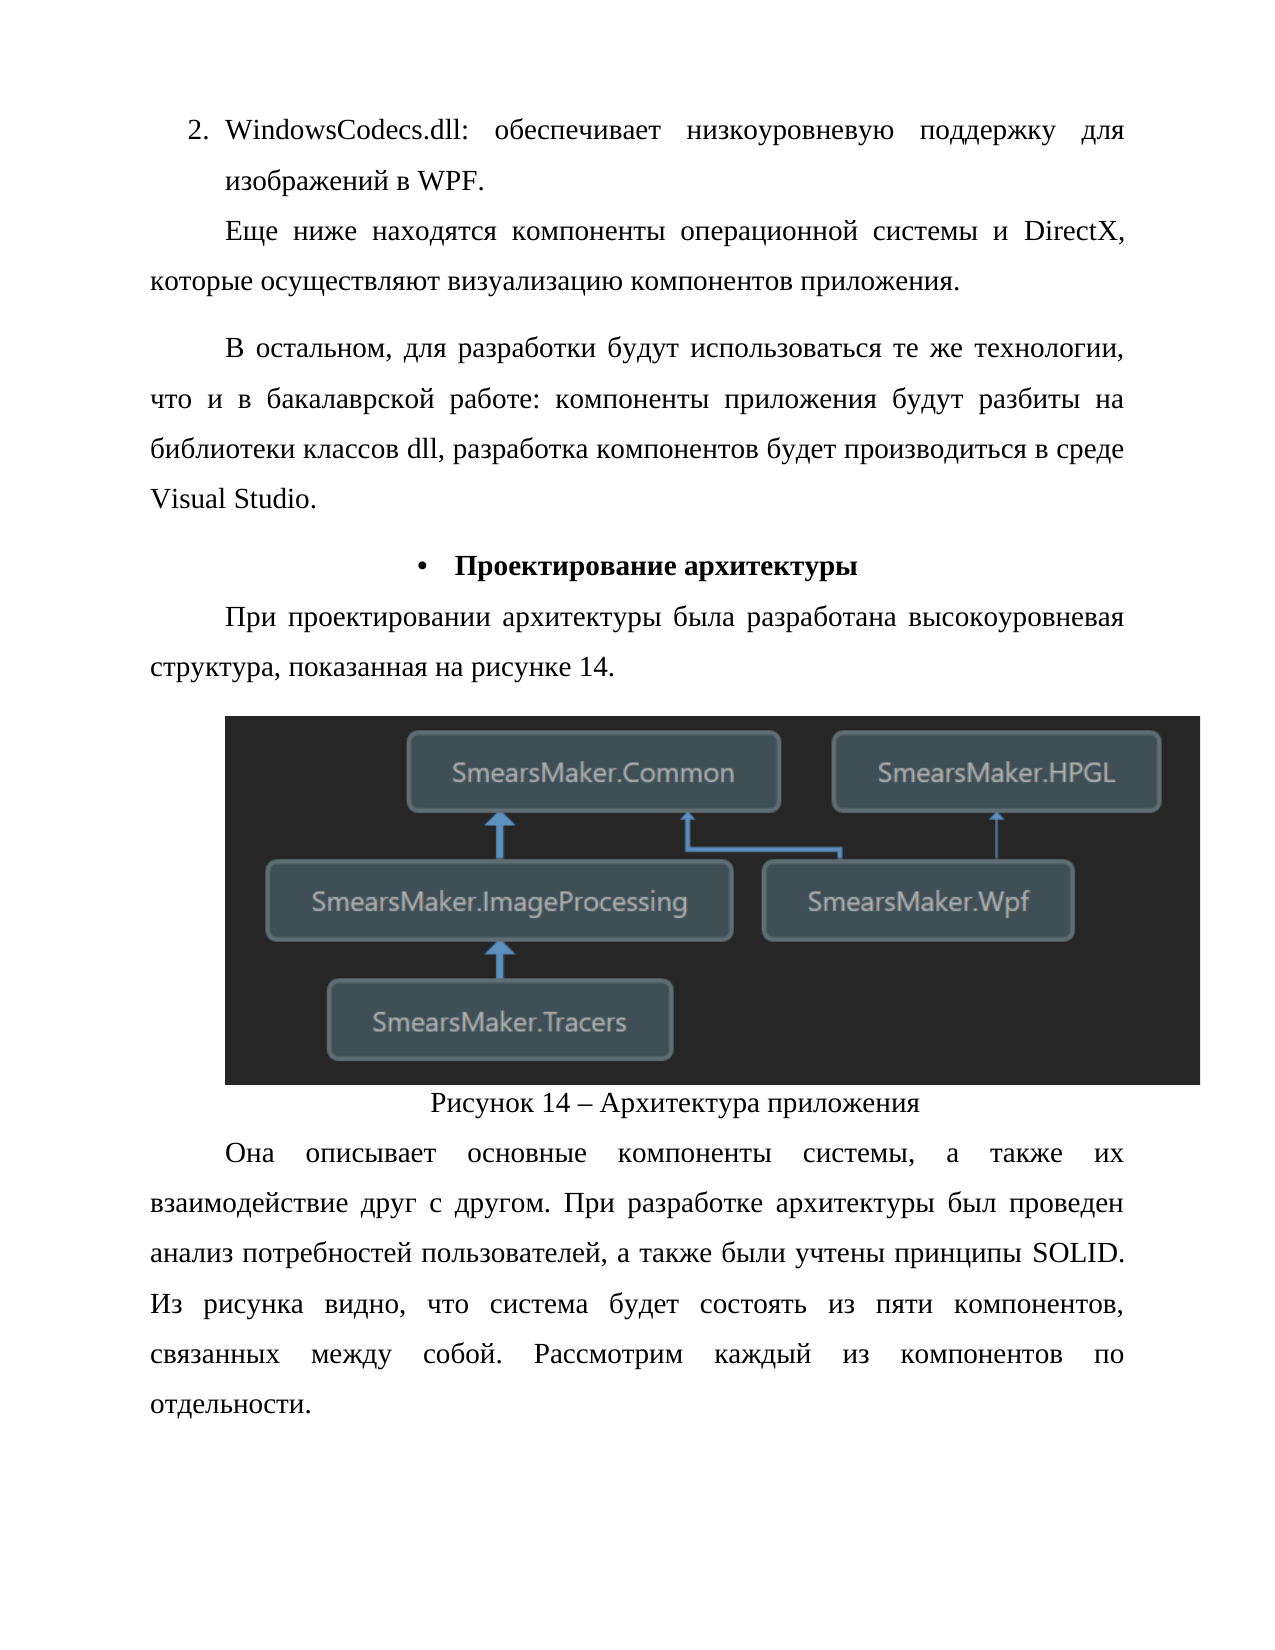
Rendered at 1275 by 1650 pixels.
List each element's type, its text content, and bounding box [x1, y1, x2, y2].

picture [225, 716, 1200, 1085]
list WindowsCodecs.dll: обеспечивает низкоуровневую поддержку для изображений в WPF. [187, 112, 1125, 196]
text В остальном, для разработки будут использоваться те же технологии, что и в бакалаврской работе: компоненты приложения будут разбиты на библиотеки классов dll, разработка компонентов будет производиться в среде Visual Studio. [150, 330, 1125, 515]
text Еще ниже находятся компоненты операционной системы и DirectX, которые осуществляют визуализацию компонентов приложения. [150, 213, 1125, 297]
text Рисунок 14 – Архитектура приложения [150, 1085, 1125, 1118]
text Она описывает основные компоненты системы, а также их взаимодействие друг с другом. При разработке архитектуры был проведен анализ потребностей пользователей, а также были учтены принципы SOLID. Из рисунка видно, что система будет состоять из пяти компонентов, связанных между собой. Рассмотрим каждый из компонентов по отдельности. [150, 1135, 1125, 1420]
text При проектировании архитектуры была разработана высокоуровневая структура, показанная на рисунке 14. [150, 599, 1125, 682]
list Проектирование архитектуры [150, 548, 1125, 582]
